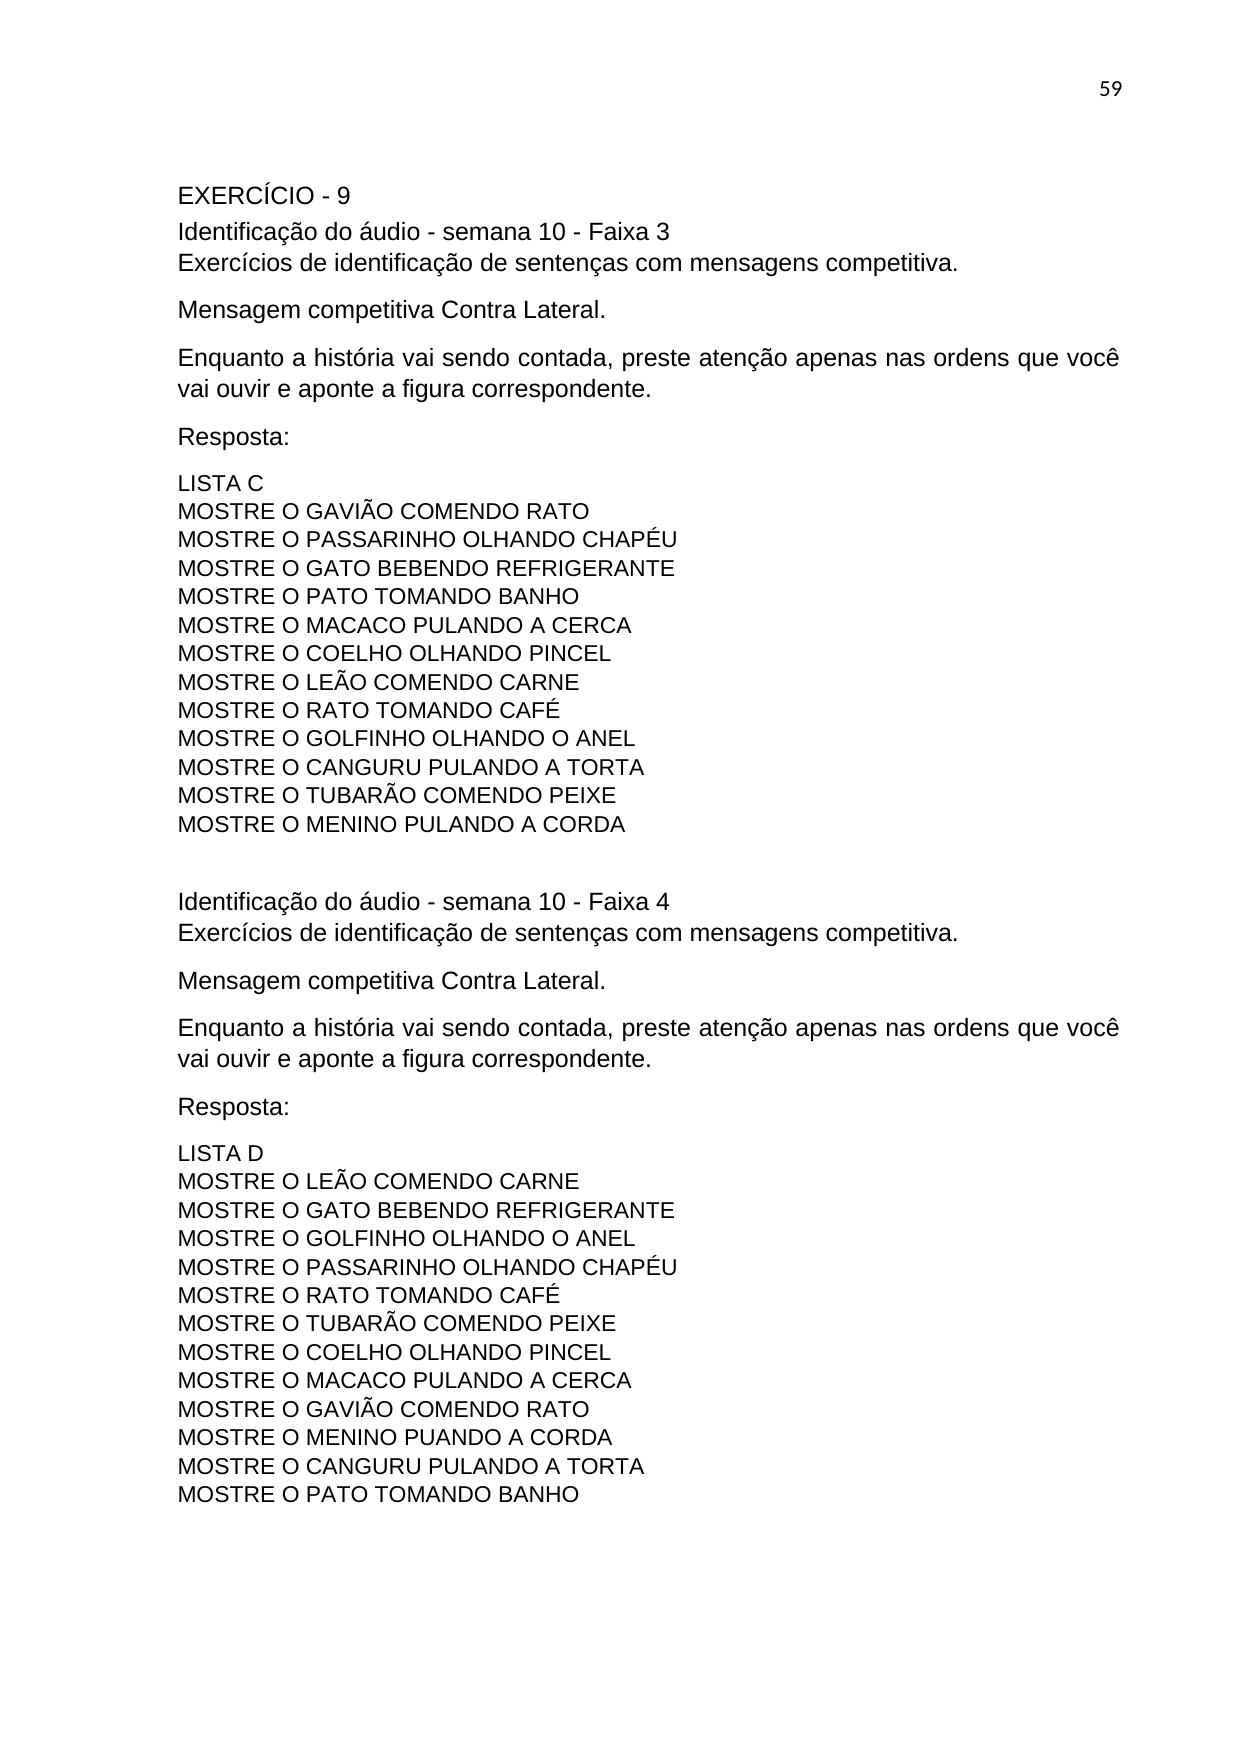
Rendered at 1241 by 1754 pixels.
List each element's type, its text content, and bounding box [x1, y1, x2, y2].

text MOSTRE O GOLFINHO OLHANDO O ANEL [177, 1225, 1122, 1251]
text MOSTRE O MACACO PULANDO A CERCA [177, 1367, 1122, 1394]
text MOSTRE O PATO TOMANDO BANHO [177, 583, 1122, 609]
text Resposta: [177, 1092, 1122, 1121]
text MOSTRE O COELHO OLHANDO PINCEL [177, 640, 1122, 666]
text MOSTRE O GAVIÃO COMENDO RATO [177, 1396, 1122, 1422]
text LISTA D [177, 1140, 1122, 1166]
text MOSTRE O GATO BEBENDO REFRIGERANTE [177, 1197, 1122, 1223]
text MOSTRE O PASSARINHO OLHANDO CHAPÉU [177, 526, 1122, 553]
text Mensagem competitiva Contra Lateral. [177, 966, 1122, 994]
text MOSTRE O GATO BEBENDO REFRIGERANTE [177, 555, 1122, 581]
text MOSTRE O MENINO PUANDO A CORDA [177, 1424, 1122, 1451]
text MOSTRE O CANGURU PULANDO A TORTA [177, 1453, 1122, 1479]
text Enquanto a história vai sendo contada, preste atenção apenas nas ordens que você vai ouvir e aponte a figura correspondente. [177, 1013, 1122, 1073]
text MOSTRE O PATO TOMANDO BANHO [177, 1481, 1122, 1507]
text MOSTRE O RATO TOMANDO CAFÉ [177, 1282, 1122, 1308]
text MOSTRE O PASSARINHO OLHANDO CHAPÉU [177, 1253, 1122, 1280]
text MOSTRE O GOLFINHO OLHANDO O ANEL [177, 725, 1122, 752]
text Exercícios de identificação de sentenças com mensagens competitiva. [177, 248, 1122, 276]
subtitle EXERCÍCIO - 9 [177, 181, 1122, 210]
subtitle Identificação do áudio - semana 10 - Faixa 3 [177, 217, 1122, 245]
text MOSTRE O CANGURU PULANDO A TORTA [177, 754, 1122, 780]
text MOSTRE O COELHO OLHANDO PINCEL [177, 1339, 1122, 1365]
text MOSTRE O TUBARÃO COMENDO PEIXE [177, 1310, 1122, 1337]
text MOSTRE O TUBARÃO COMENDO PEIXE [177, 782, 1122, 809]
text LISTA C [177, 469, 1122, 496]
subtitle Identificação do áudio - semana 10 - Faixa 4 [177, 887, 1122, 916]
text MOSTRE O GAVIÃO COMENDO RATO [177, 498, 1122, 524]
text MOSTRE O LEÃO COMENDO CARNE [177, 668, 1122, 695]
text MOSTRE O RATO TOMANDO CAFÉ [177, 697, 1122, 723]
text Enquanto a história vai sendo contada, preste atenção apenas nas ordens que você vai ouvir e aponte a figura correspondente. [177, 343, 1122, 403]
text Mensagem competitiva Contra Lateral. [177, 295, 1122, 324]
text Resposta: [177, 422, 1122, 451]
text MOSTRE O MACACO PULANDO A CERCA [177, 612, 1122, 638]
text Exercícios de identificação de sentenças com mensagens competitiva. [177, 918, 1122, 947]
text MOSTRE O MENINO PULANDO A CORDA [177, 811, 1122, 837]
text MOSTRE O LEÃO COMENDO CARNE [177, 1168, 1122, 1194]
